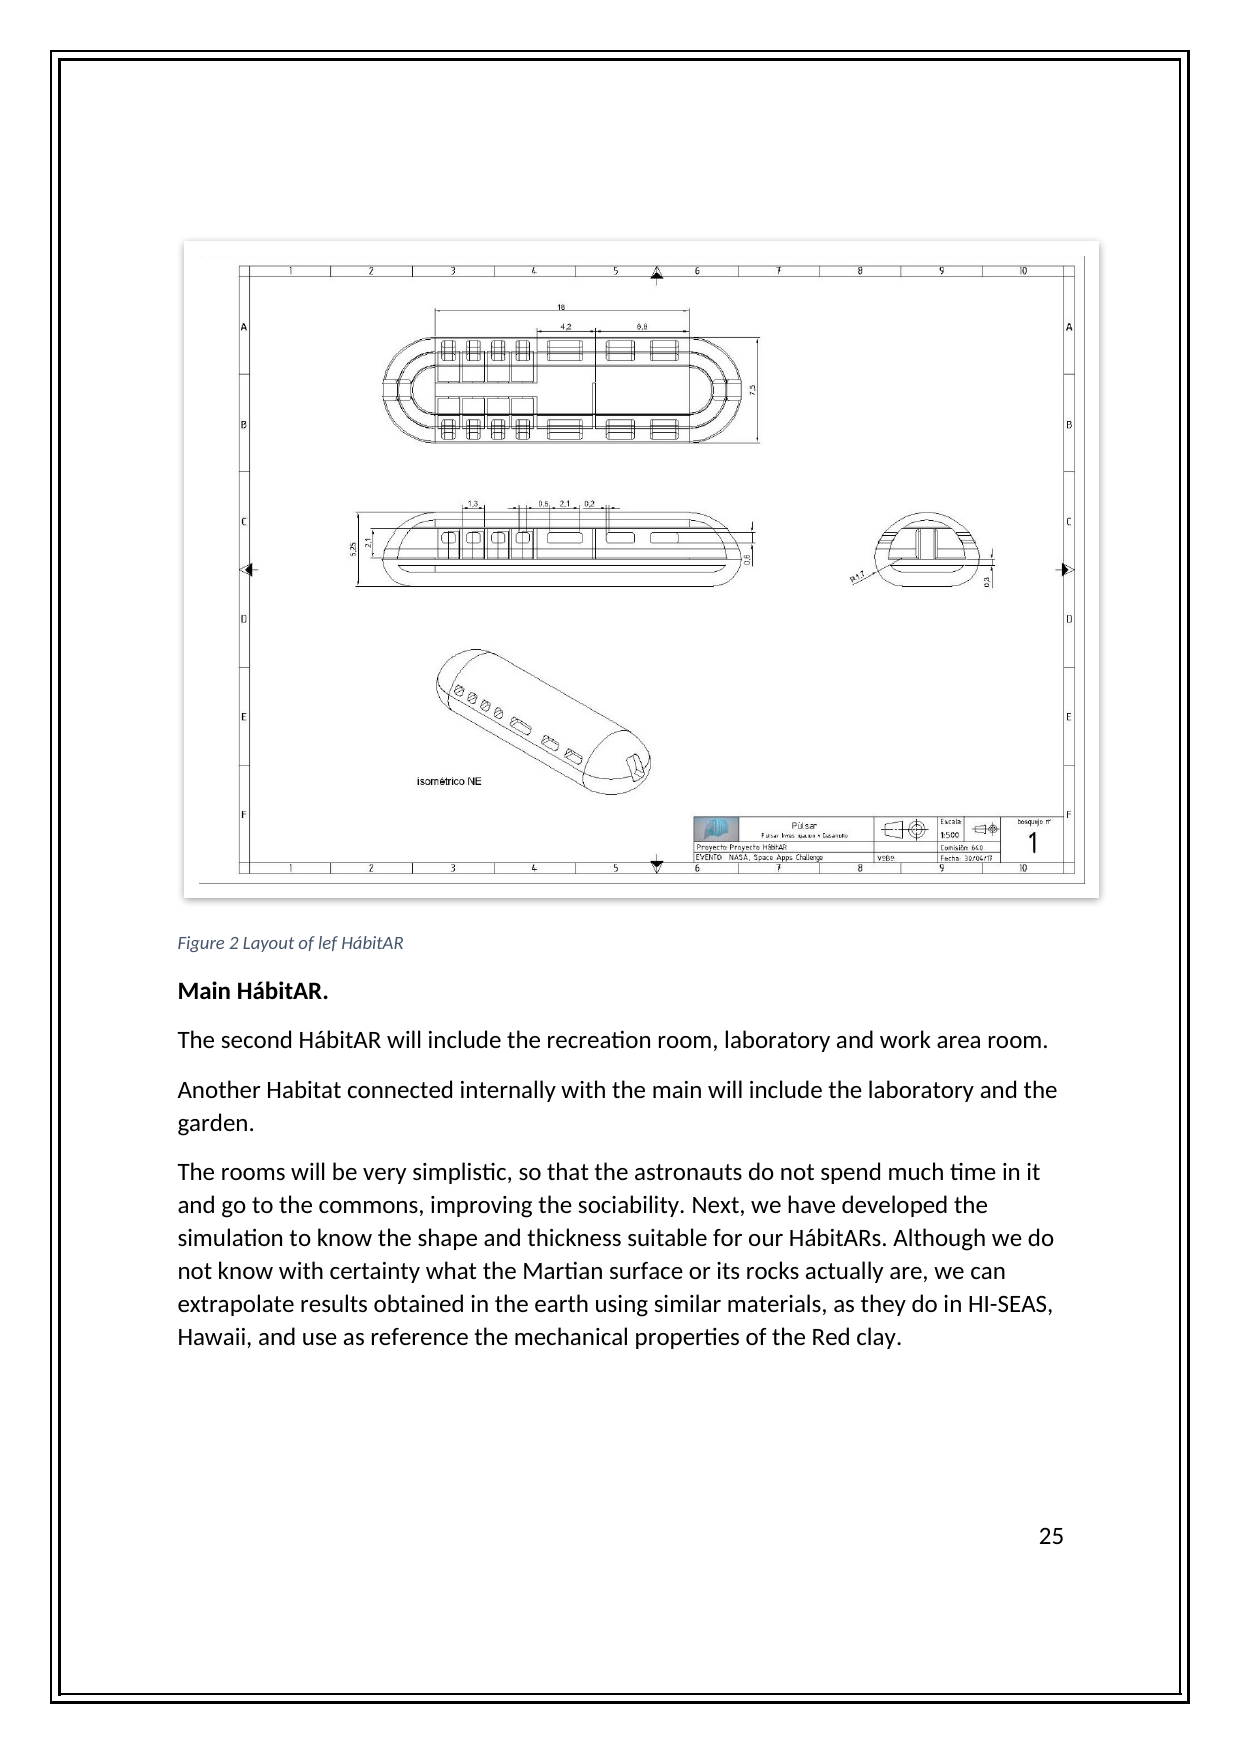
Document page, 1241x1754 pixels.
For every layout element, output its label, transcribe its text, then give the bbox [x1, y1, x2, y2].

text Another Habitat connected internally with the main will include the laboratory and the garden. [177, 1074, 1063, 1137]
text The second HábitAR will include the recreation room, laboratory and work area room. [177, 1024, 1063, 1055]
picture [199, 256, 1085, 884]
text Main HábitAR. [177, 975, 1063, 1005]
text Figure 2 Layout of lef HábitAR [177, 931, 1063, 954]
text The rooms will be very simplistic, so that the astronauts do not spend much time in it and go to the commons, improving the sociability. Next, we have developed the simulation to know the shape and thickness suitable for our HábitARs. Although we do not know with certainty what the Martian surface or its rocks actually are, we can extrapolate results obtained in the earth using similar materials, as they do in HI-SEAS, Hawaii, and use as reference the mechanical properties of the Red clay. [177, 1157, 1063, 1352]
